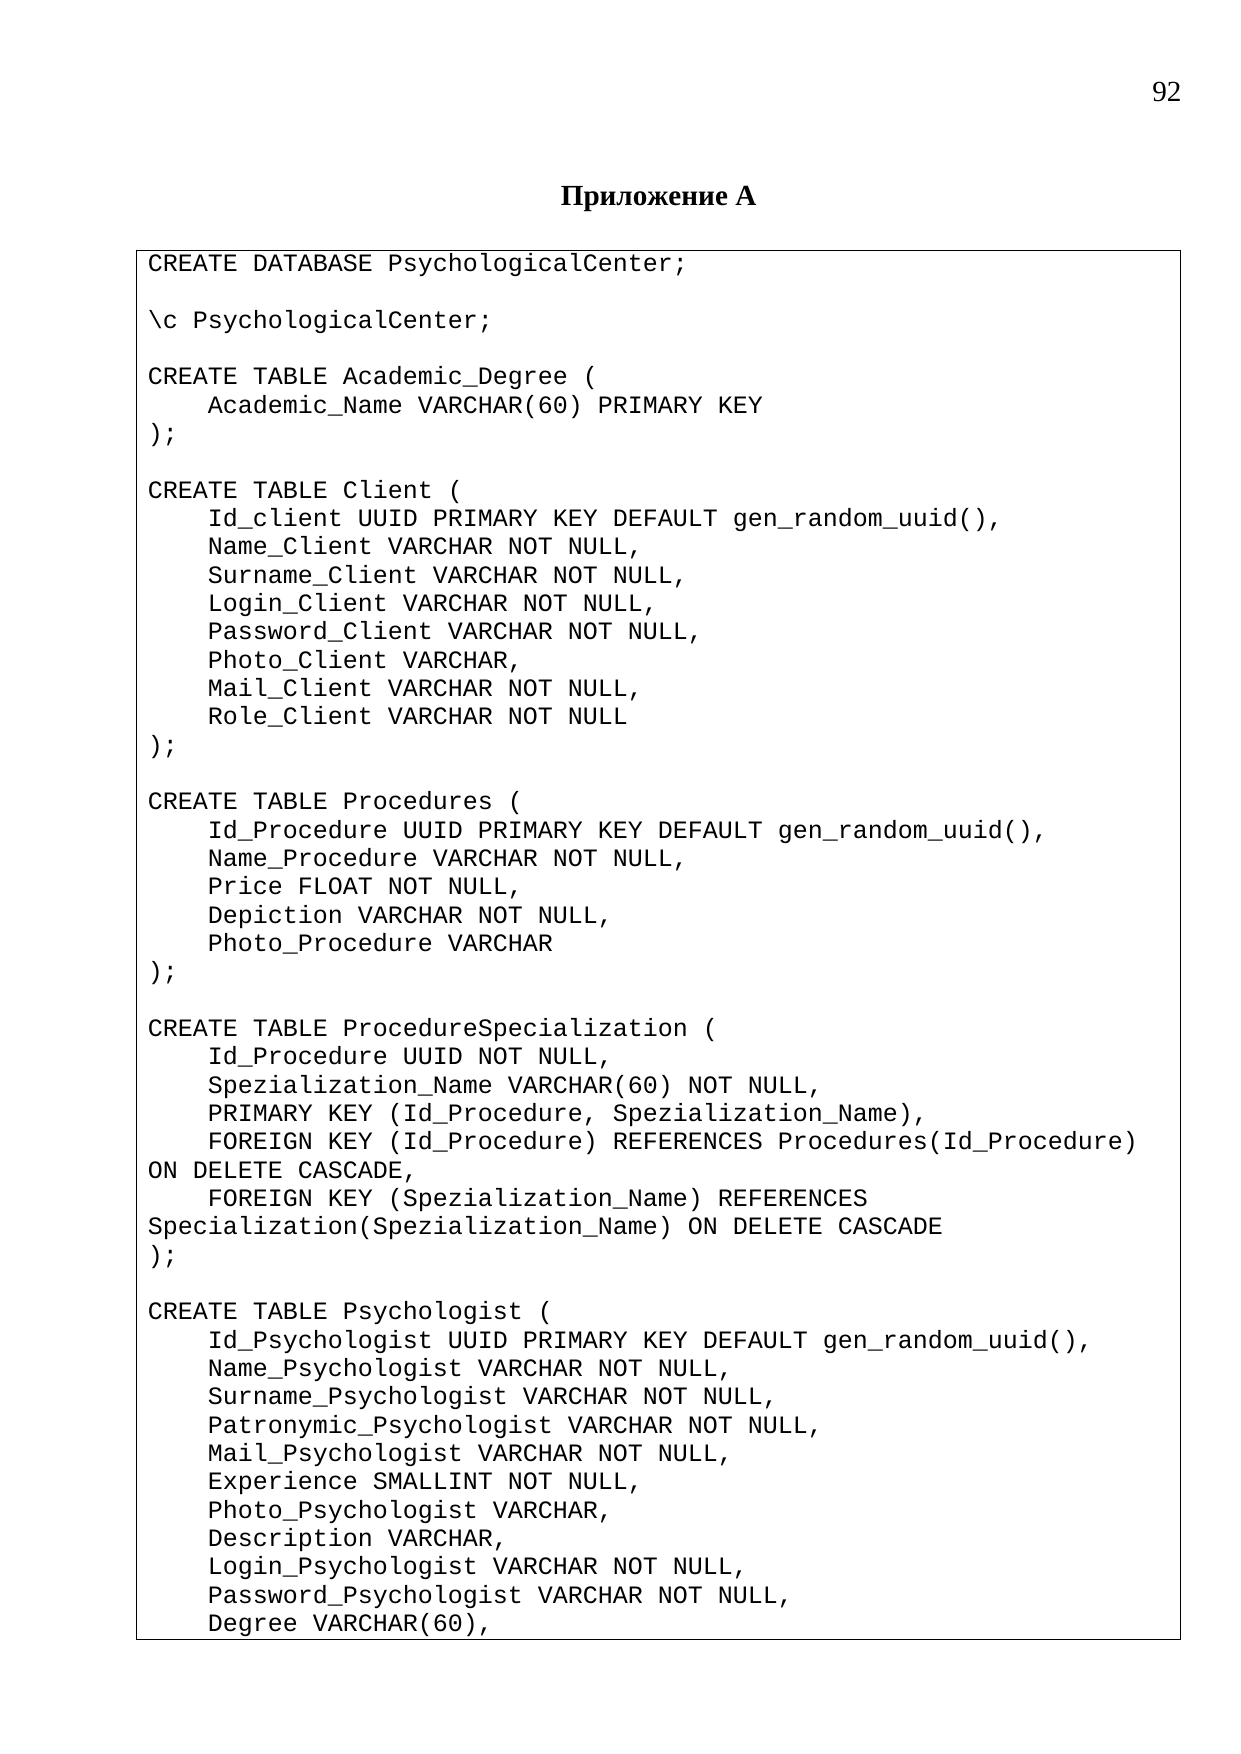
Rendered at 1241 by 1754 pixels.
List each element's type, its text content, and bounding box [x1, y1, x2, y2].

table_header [137, 251, 1180, 1639]
text Приложение А [136, 178, 1181, 212]
